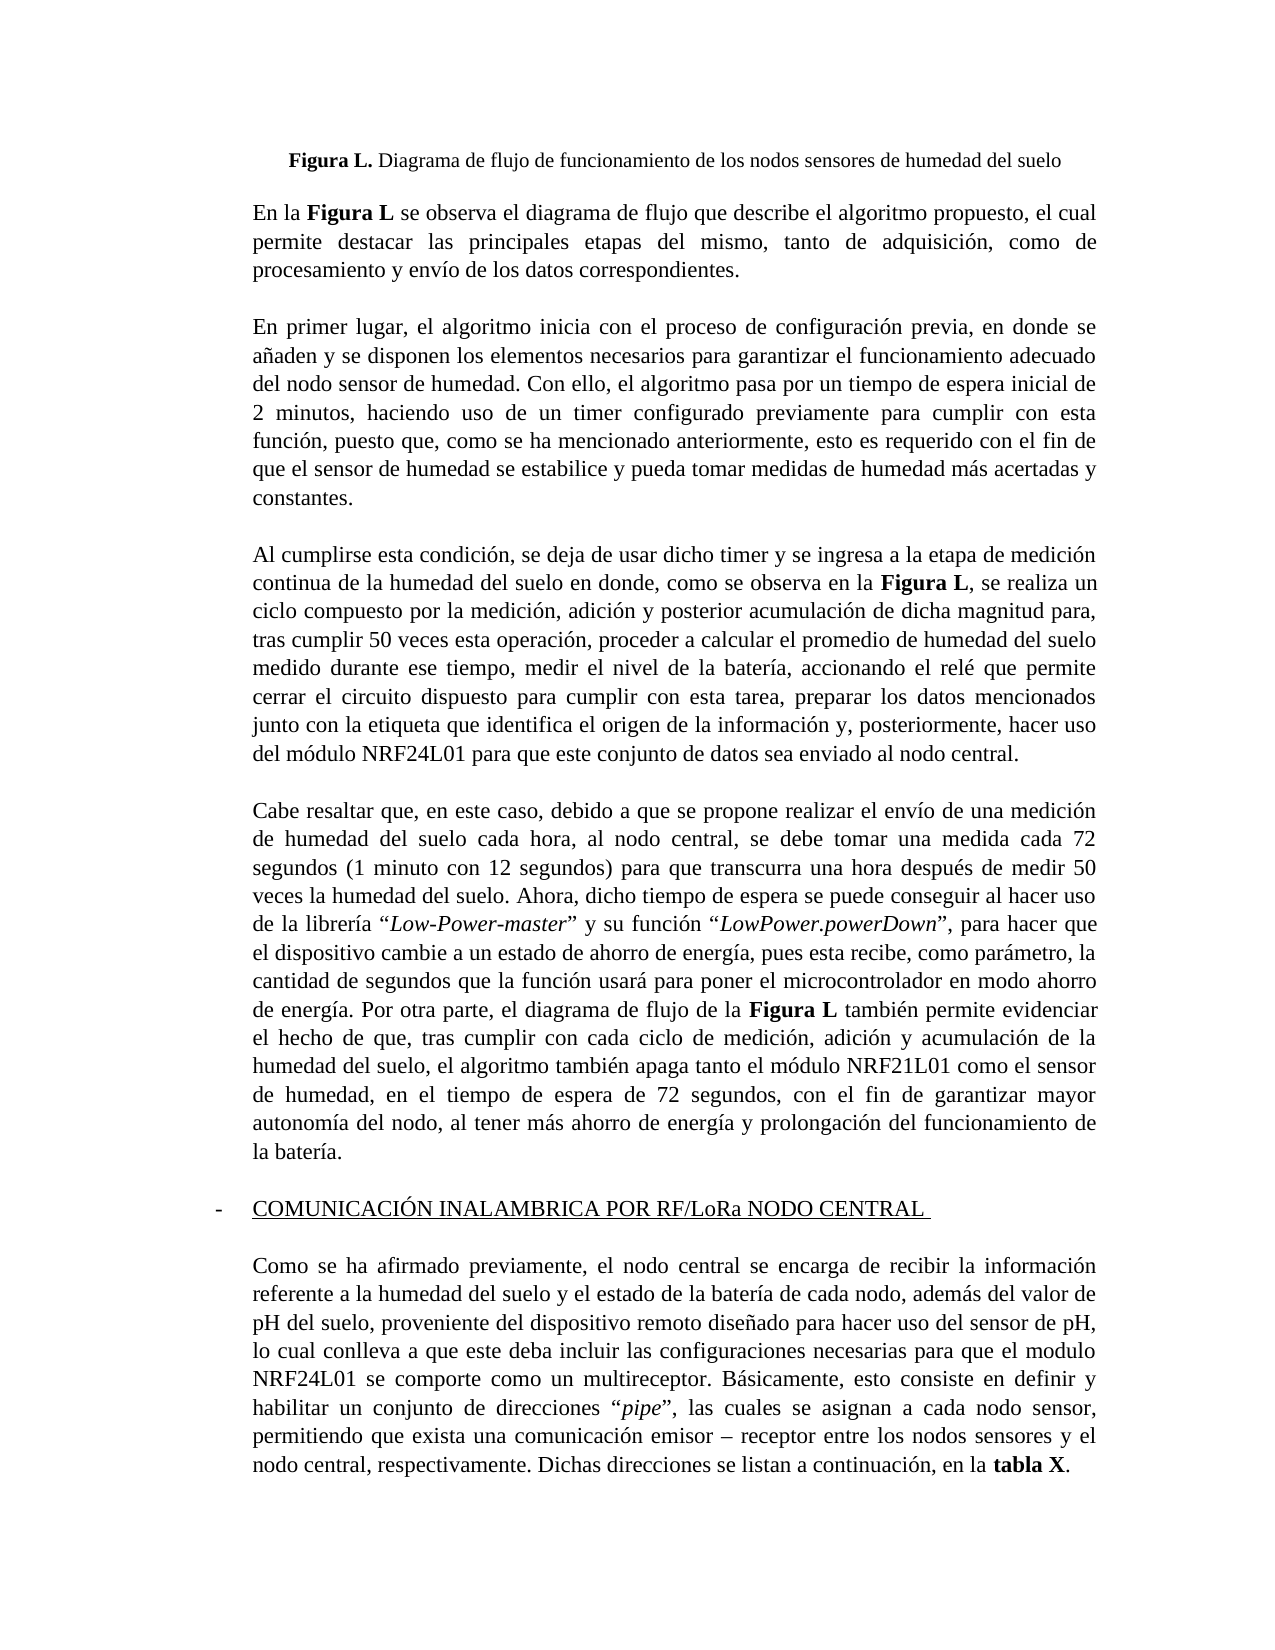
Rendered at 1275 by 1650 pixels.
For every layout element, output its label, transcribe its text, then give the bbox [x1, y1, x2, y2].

text Figura L. Diagrama de flujo de funcionamiento de los nodos sensores de humedad del suelo [252, 148, 1098, 172]
list En la Figura L se observa el diagrama de flujo que describe el algoritmo propuesto, el cual permite destacar las principales etapas del mismo, tanto de adquisición, como de procesamiento y envío de los datos correspondientes. [252, 199, 1098, 283]
list En primer lugar, el algoritmo inicia con el proceso de configuración previa, en donde se añaden y se disponen los elementos necesarios para garantizar el funcionamiento adecuado del nodo sensor de humedad. Con ello, el algoritmo pasa por un tiempo de espera inicial de 2 minutos, haciendo uso de un timer configurado previamente para cumplir con esta función, puesto que, como se ha mencionado anteriormente, esto es requerido con el fin de que el sensor de humedad se estabilice y pueda tomar medidas de humedad más acertadas y constantes. [252, 313, 1098, 510]
list Al cumplirse esta condición, se deja de usar dicho timer y se ingresa a la etapa de medición continua de la humedad del suelo en donde, como se observa en la Figura L, se realiza un ciclo compuesto por la medición, adición y posterior acumulación de dicha magnitud para, tras cumplir 50 veces esta operación, proceder a calcular el promedio de humedad del suelo medido durante ese tiempo, medir el nivel de la batería, accionando el relé que permite cerrar el circuito dispuesto para cumplir con esta tarea, preparar los datos mencionados junto con la etiqueta que identifica el origen de la información y, posteriormente, hacer uso del módulo NRF24L01 para que este conjunto de datos sea enviado al nodo central. [252, 541, 1098, 766]
text Como se ha afirmado previamente, el nodo central se encarga de recibir la información referente a la humedad del suelo y el estado de la batería de cada nodo, además del valor de pH del suelo, proveniente del dispositivo remoto diseñado para hacer uso del sensor de pH, lo cual conlleva a que este deba incluir las configuraciones necesarias para que el modulo NRF24L01 se comporte como un multireceptor. Básicamente, esto consiste en definir y habilitar un conjunto de direcciones “pipe”, las cuales se asignan a cada nodo sensor, permitiendo que exista una comunicación emisor – receptor entre los nodos sensores y el nodo central, respectivamente. Dichas direcciones se listan a continuación, en la tabla X. [252, 1252, 1098, 1477]
list Cabe resaltar que, en este caso, debido a que se propone realizar el envío de una medición de humedad del suelo cada hora, al nodo central, se debe tomar una medida cada 72 segundos (1 minuto con 12 segundos) para que transcurra una hora después de medir 50 veces la humedad del suelo. Ahora, dicho tiempo de espera se puede conseguir al hacer uso de la librería “Low-Power-master” y su función “LowPower.powerDown”, para hacer que el dispositivo cambie a un estado de ahorro de energía, pues esta recibe, como parámetro, la cantidad de segundos que la función usará para poner el microcontrolador en modo ahorro de energía. Por otra parte, el diagrama de flujo de la Figura L también permite evidenciar el hecho de que, tras cumplir con cada ciclo de medición, adición y acumulación de la humedad del suelo, el algoritmo también apaga tanto el módulo NRF21L01 como el sensor de humedad, en el tiempo de espera de 72 segundos, con el fin de garantizar mayor autonomía del nodo, al tener más ahorro de energía y prolongación del funcionamiento de la batería. [252, 797, 1098, 1164]
list COMUNICACIÓN INALAMBRICA POR RF/LoRa NODO CENTRAL [215, 1195, 1098, 1221]
